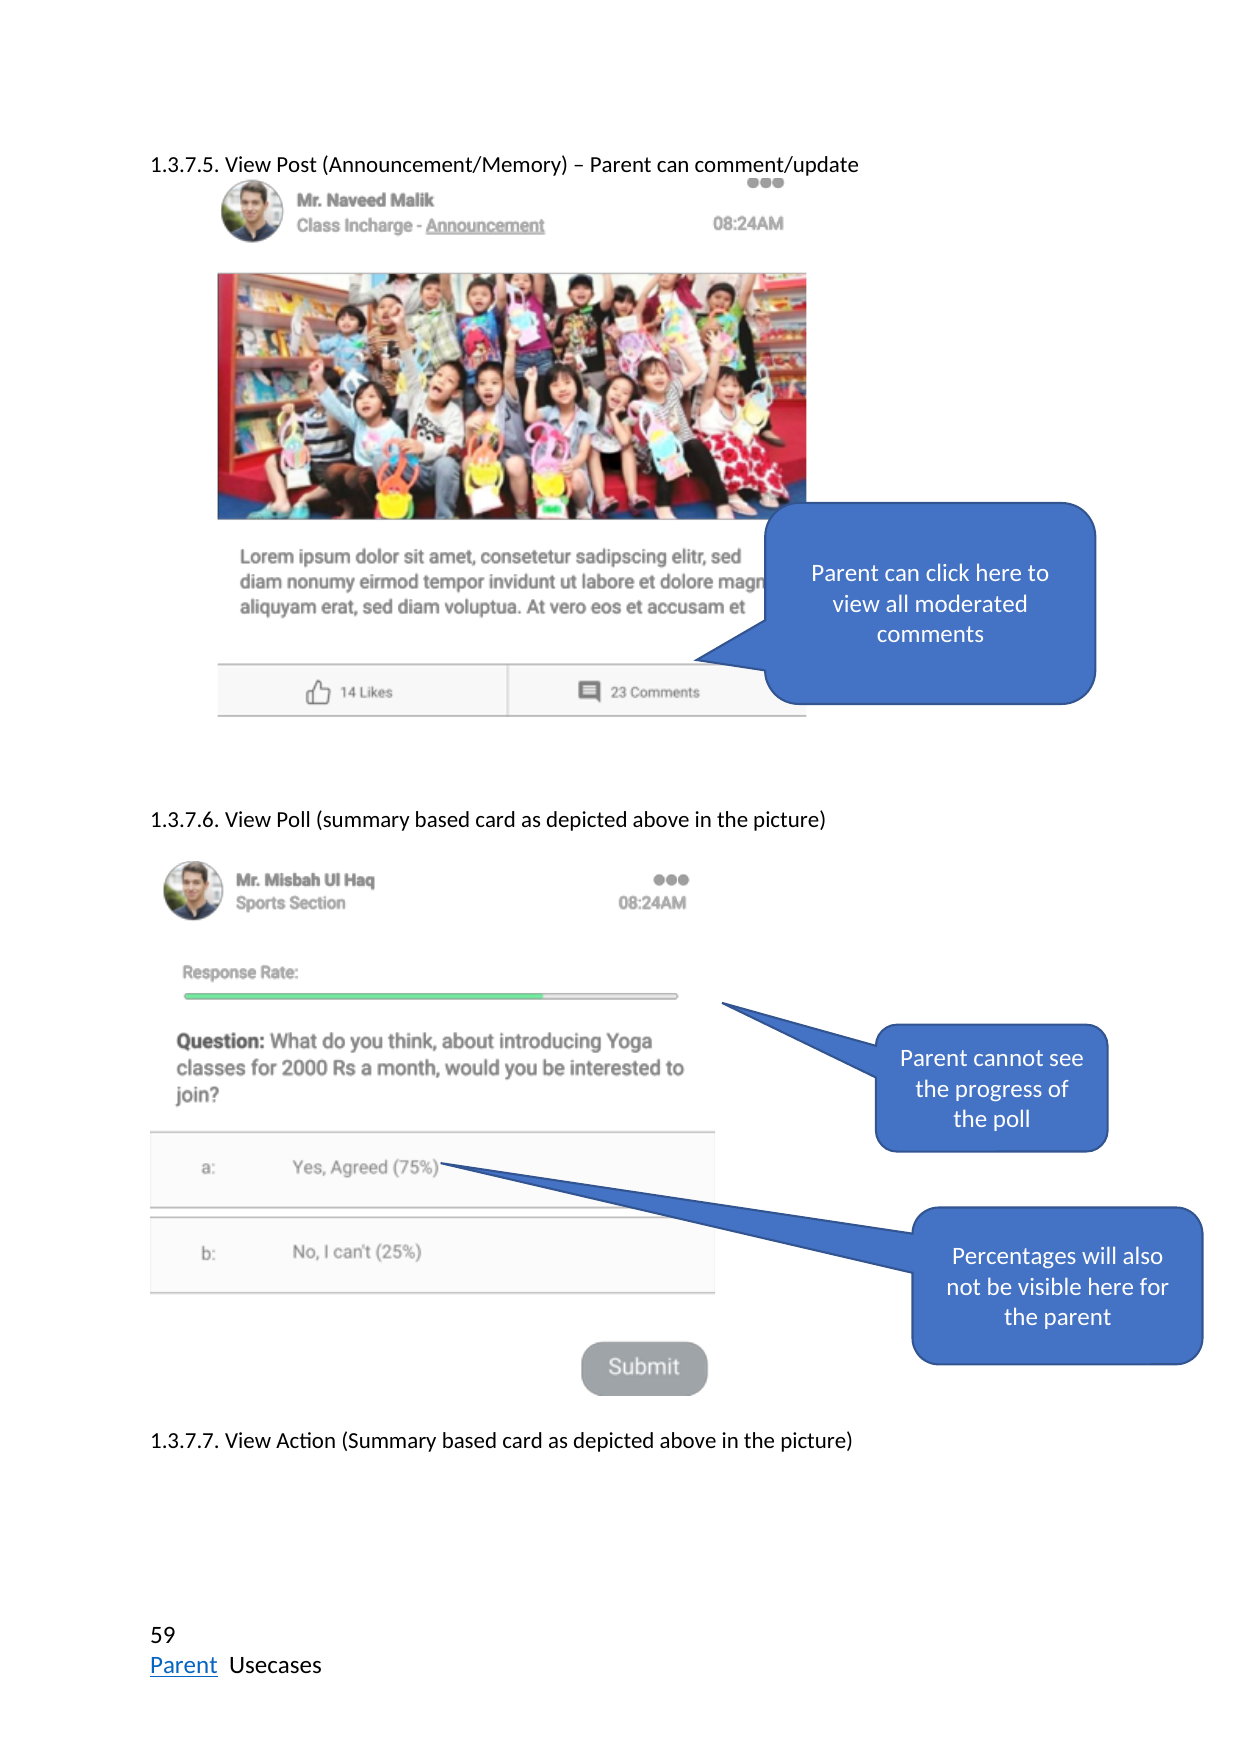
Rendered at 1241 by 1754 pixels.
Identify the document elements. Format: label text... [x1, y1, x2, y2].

picture [217, 178, 807, 717]
text View Poll (summary based card as depicted above in the picture) [150, 806, 1090, 862]
picture [150, 861, 716, 1396]
text View Action (Summary based card as depicted above in the picture) [150, 1427, 1090, 1454]
